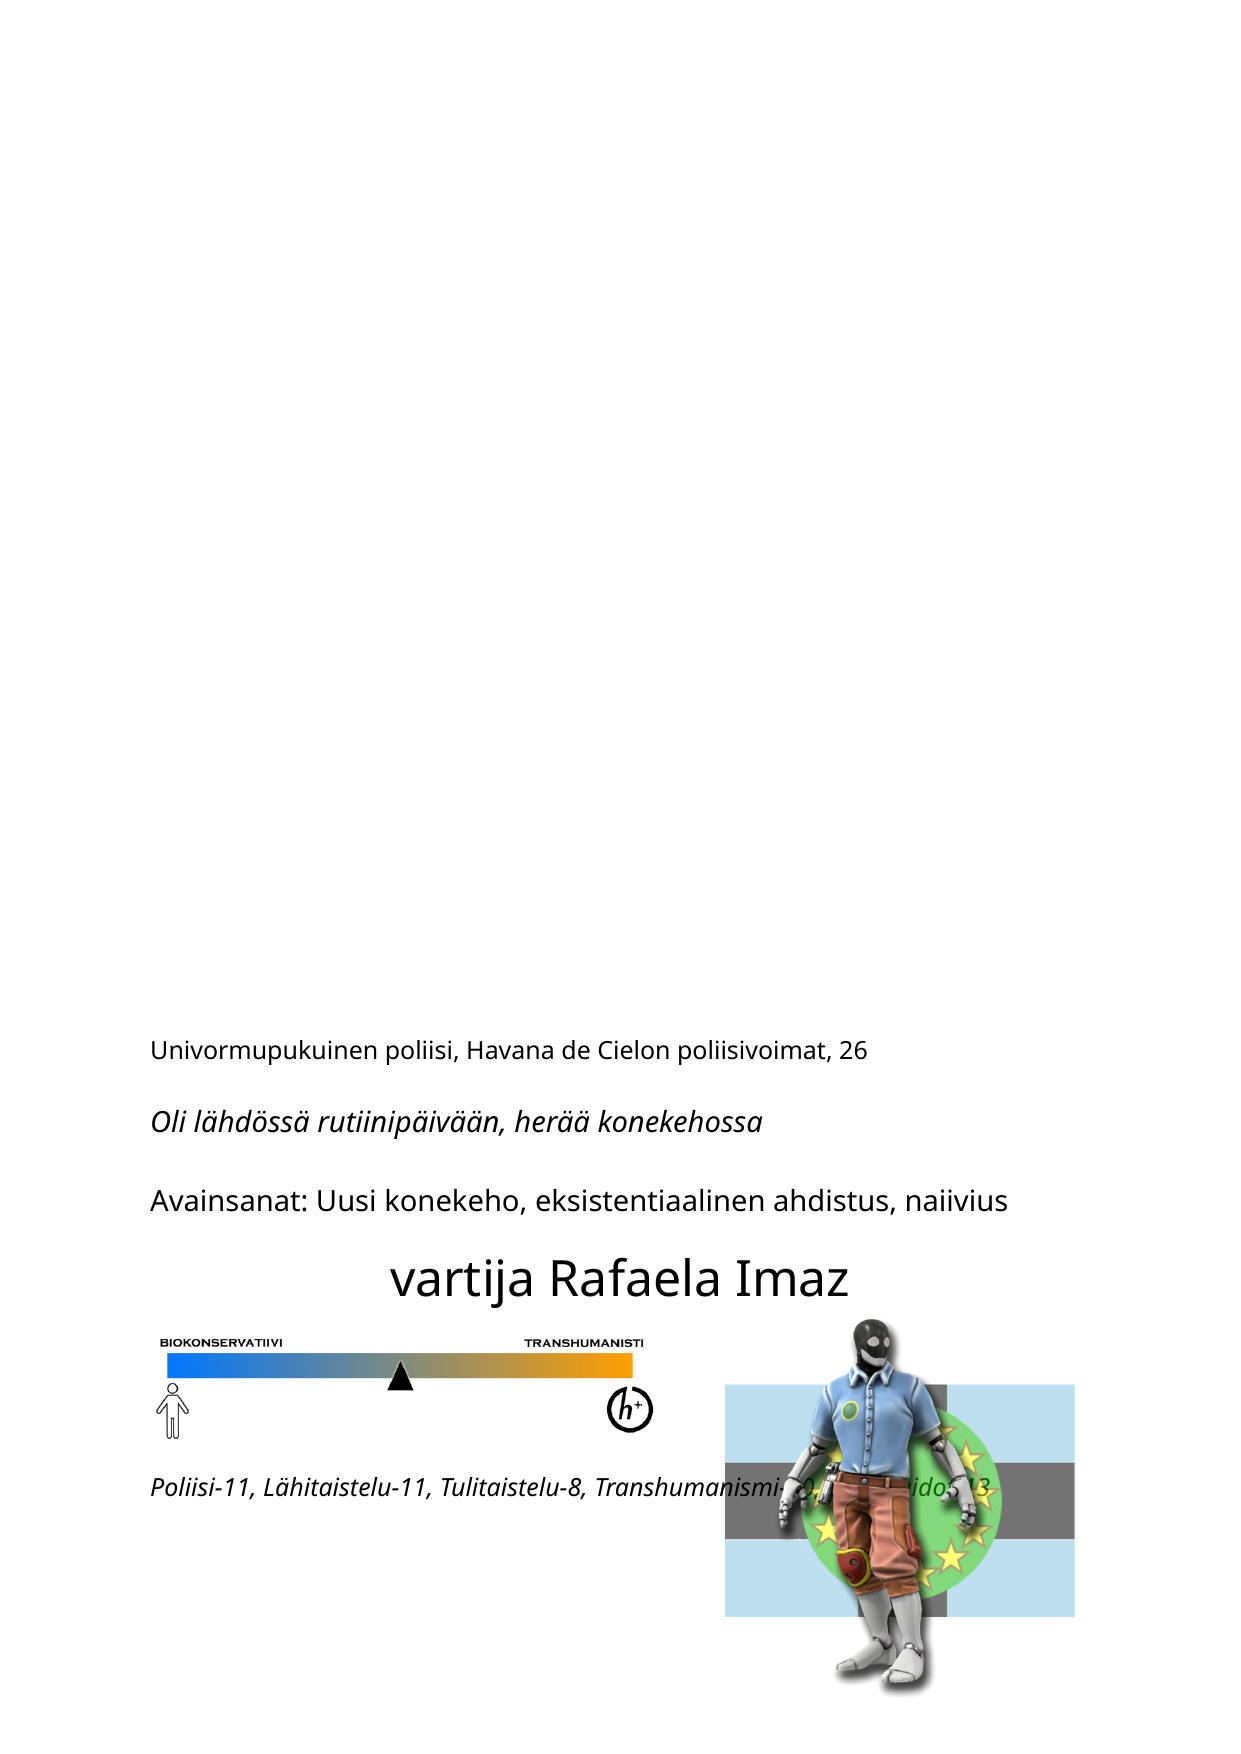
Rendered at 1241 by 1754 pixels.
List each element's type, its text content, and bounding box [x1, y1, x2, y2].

text Avainsanat: Uusi konekeho, eksistentiaalinen ahdistus, naiivius [150, 1180, 1090, 1220]
picture [725, 1318, 1107, 1706]
picture [150, 1318, 658, 1451]
text Univormupukuinen poliisi, Havana de Cielon poliisivoimat, 26 [150, 1033, 1090, 1067]
text vartija Rafaela Imaz [150, 1243, 1090, 1311]
text Oli lähdössä rutiinipäivään, herää konekehossa [150, 1101, 1090, 1141]
